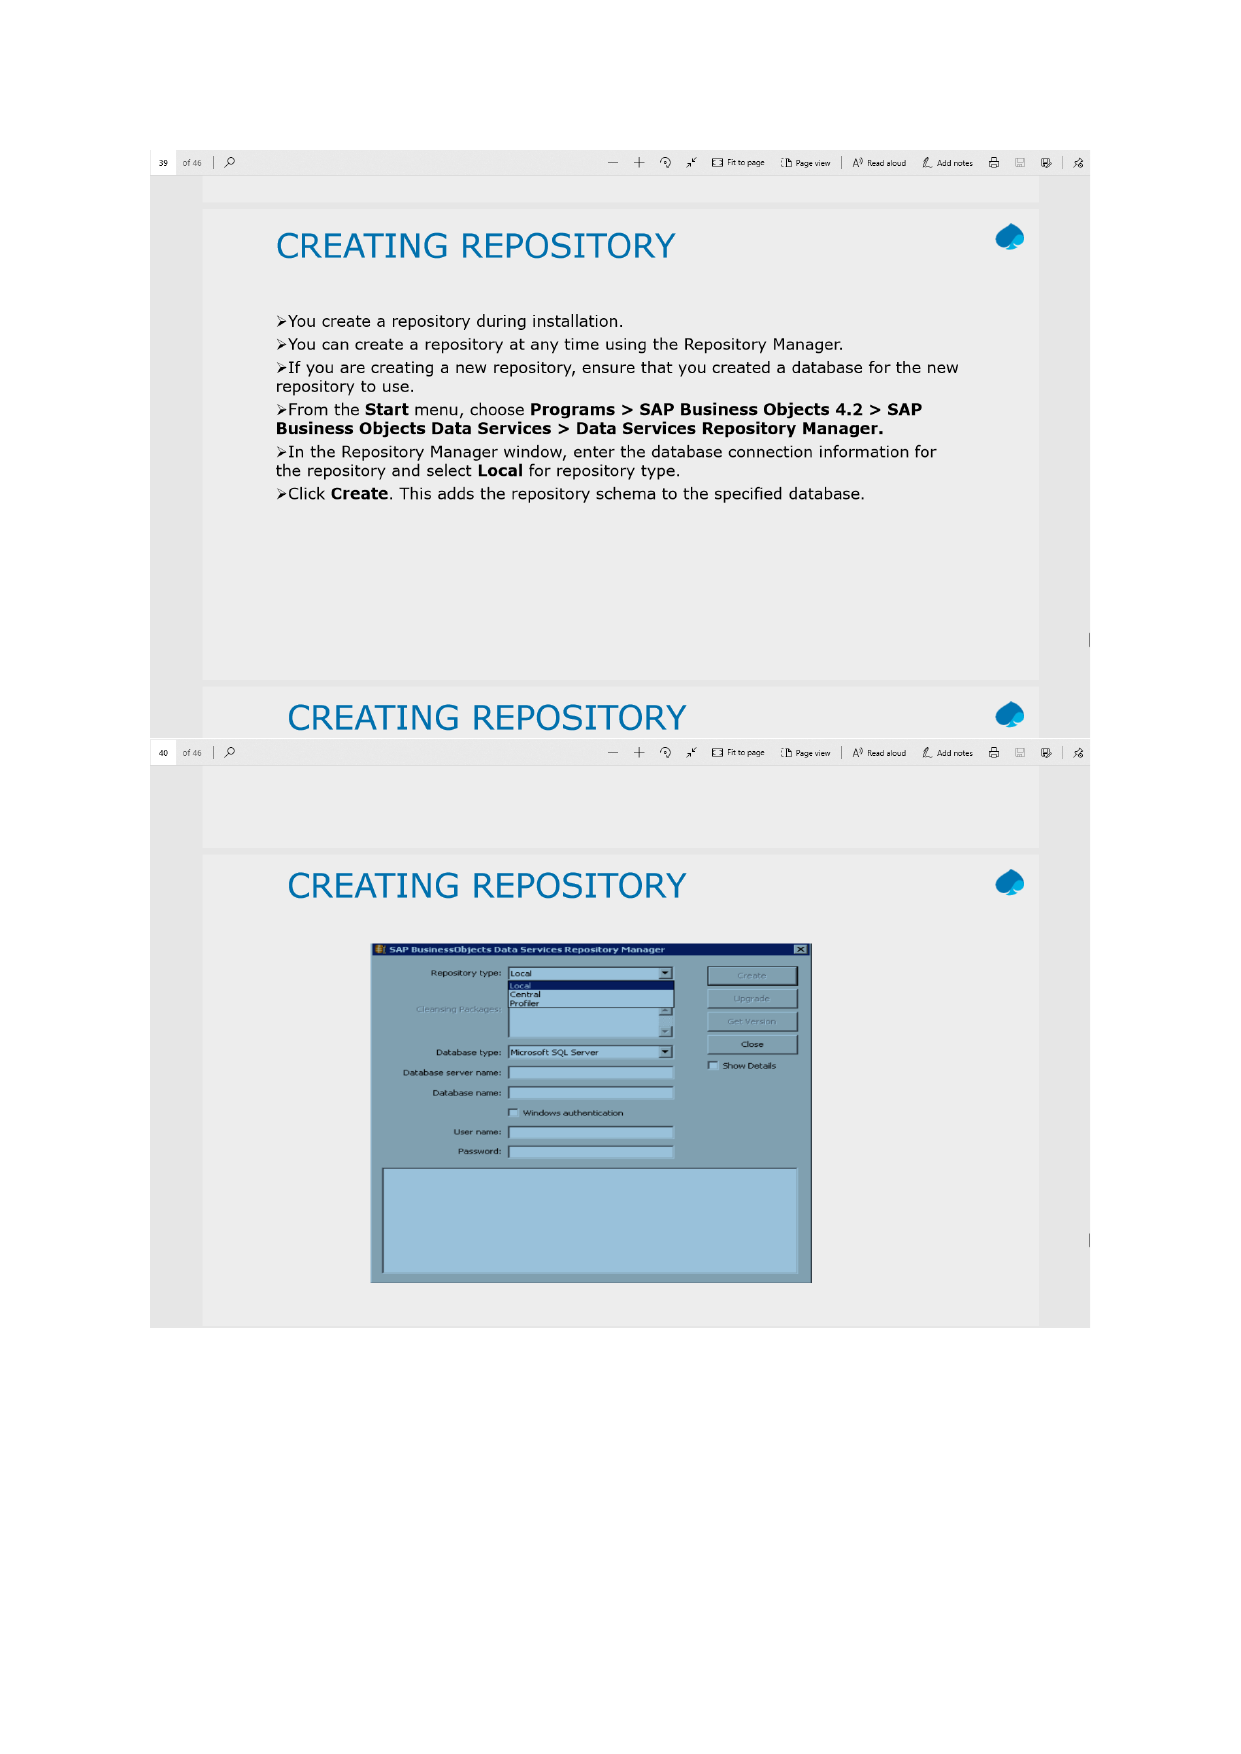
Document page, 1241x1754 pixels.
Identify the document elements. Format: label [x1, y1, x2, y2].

picture [150, 150, 1091, 738]
picture [150, 739, 1091, 1328]
